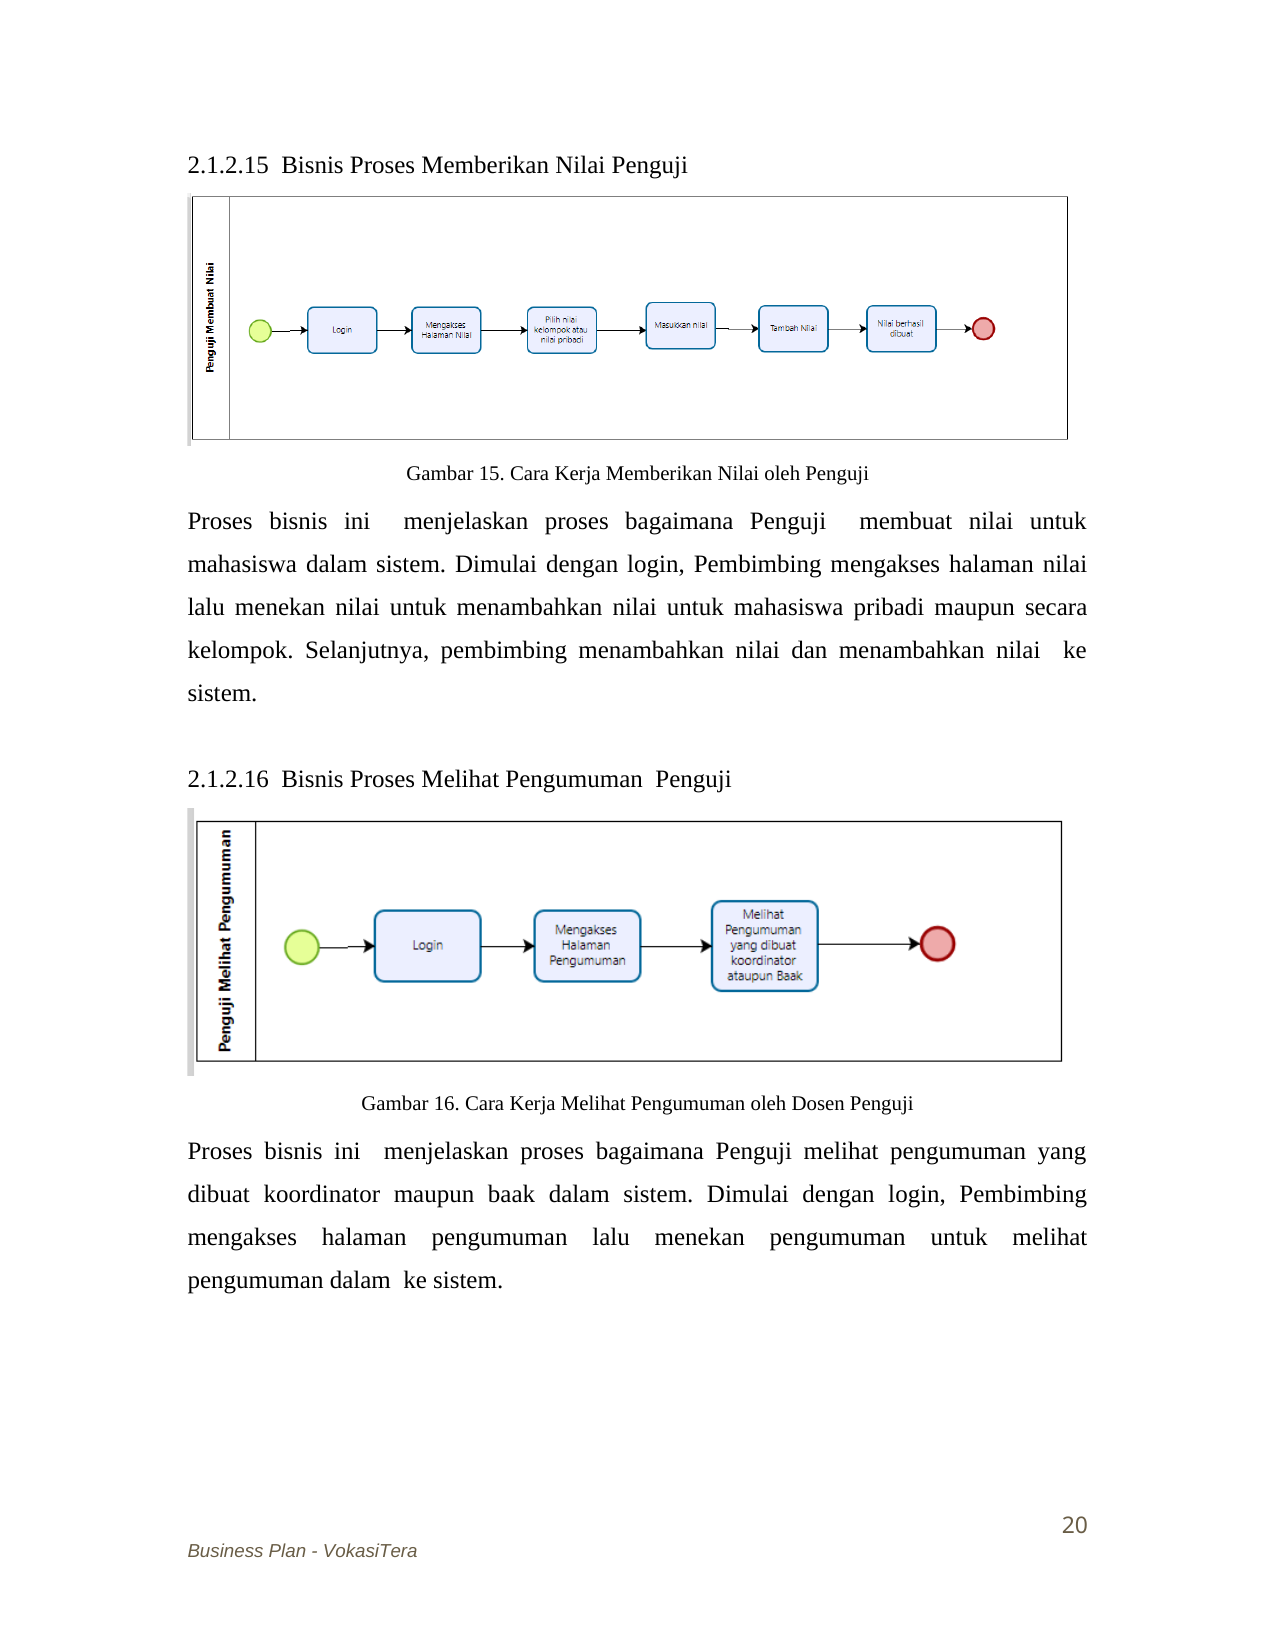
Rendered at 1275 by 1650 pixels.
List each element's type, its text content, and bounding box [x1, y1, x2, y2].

picture [187, 808, 1088, 1076]
text Gambar 15. Cara Kerja Memberikan Nilai oleh Penguji [187, 461, 1088, 485]
text Proses bisnis ini menjelaskan proses bagaimana Penguji melihat pengumuman yang dibuat koordinator maupun baak dalam sistem. Dimulai dengan login, Pembimbing mengakses halaman pengumuman lalu menekan pengumuman untuk melihat pengumuman dalam ke sistem. [187, 1136, 1088, 1294]
text Gambar 16. Cara Kerja Melihat Pengumuman oleh Dosen Penguji [187, 1091, 1088, 1115]
picture [187, 193, 1088, 446]
text Proses bisnis ini menjelaskan proses bagaimana Penguji membuat nilai untuk mahasiswa dalam sistem. Dimulai dengan login, Pembimbing mengakses halaman nilai lalu menekan nilai untuk menambahkan nilai untuk mahasiswa pribadi maupun secara kelompok. Selanjutnya, pembimbing menambahkan nilai dan menambahkan nilai ke sistem. [187, 506, 1088, 707]
subtitle 2.1.2.15 Bisnis Proses Memberikan Nilai Penguji [187, 150, 1088, 179]
subtitle 2.1.2.16 Bisnis Proses Melihat Pengumuman Penguji [187, 764, 1088, 808]
